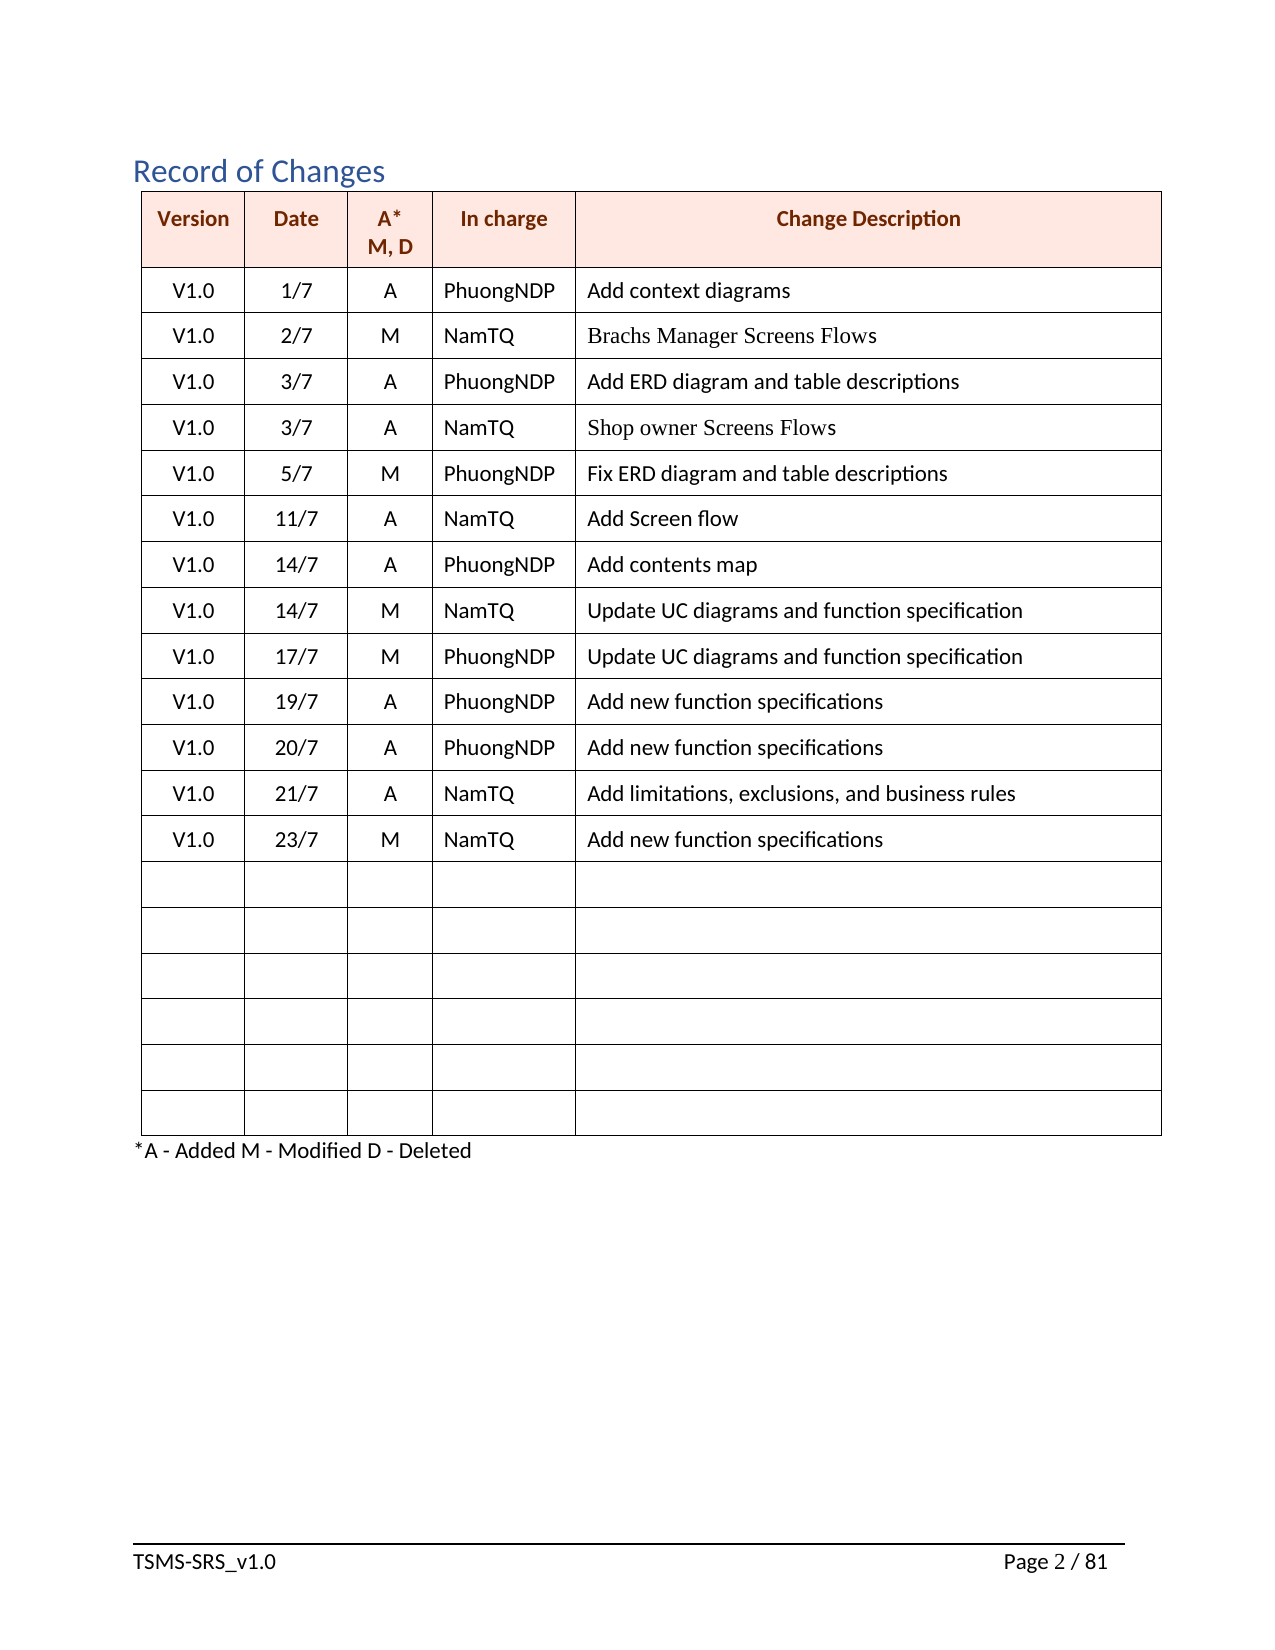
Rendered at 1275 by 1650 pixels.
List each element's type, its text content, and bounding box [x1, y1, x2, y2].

table_cell PhuongNDP [433, 268, 575, 312]
table_header Version [142, 192, 244, 267]
table_cell 17/7 [245, 634, 347, 678]
table_cell V1.0 [142, 496, 244, 541]
table_cell M [348, 313, 432, 358]
table_cell [348, 908, 432, 952]
table_cell [348, 954, 432, 998]
table_cell [348, 999, 432, 1044]
table_cell V1.0 [142, 268, 244, 312]
table_cell Add contents map [576, 542, 1161, 587]
table_cell V1.0 [142, 313, 244, 358]
table_cell Shop owner Screens Flows [576, 405, 1161, 449]
table_cell [142, 1091, 244, 1135]
table_cell 2/7 [245, 313, 347, 358]
table_cell PhuongNDP [433, 679, 575, 724]
table_cell M [348, 588, 432, 632]
table_cell [576, 999, 1161, 1044]
table_cell V1.0 [142, 771, 244, 815]
table_cell [433, 999, 575, 1044]
table_cell [245, 999, 347, 1044]
table_cell [142, 908, 244, 952]
table_cell 5/7 [245, 451, 347, 495]
table_cell [576, 908, 1161, 952]
table_cell 23/7 [245, 816, 347, 861]
table_cell M [348, 451, 432, 495]
table_cell [433, 1091, 575, 1135]
text *A - Added M - Modified D - Deleted [133, 1136, 1125, 1164]
table_cell V1.0 [142, 816, 244, 861]
table_cell A [348, 496, 432, 541]
table_cell [142, 862, 244, 907]
table_cell [142, 1045, 244, 1090]
table_cell Update UC diagrams and function specification [576, 634, 1161, 678]
table_cell [348, 1091, 432, 1135]
table_cell A [348, 542, 432, 587]
table_cell [348, 1045, 432, 1090]
table_cell V1.0 [142, 588, 244, 632]
table_cell NamTQ [433, 313, 575, 358]
table_header Date [245, 192, 347, 267]
table_header Change Description [576, 192, 1161, 267]
table_cell V1.0 [142, 725, 244, 769]
table_cell 14/7 [245, 588, 347, 632]
table_cell PhuongNDP [433, 542, 575, 587]
table_cell NamTQ [433, 405, 575, 449]
table_cell A [348, 679, 432, 724]
table_cell NamTQ [433, 496, 575, 541]
table_cell [576, 1045, 1161, 1090]
table_cell [433, 954, 575, 998]
table_cell [576, 1091, 1161, 1135]
table_cell Add new function specifications [576, 816, 1161, 861]
table_cell [142, 999, 244, 1044]
table_cell V1.0 [142, 679, 244, 724]
table_cell [433, 1045, 575, 1090]
table_cell 19/7 [245, 679, 347, 724]
table_cell NamTQ [433, 588, 575, 632]
table_cell [576, 954, 1161, 998]
table_cell [576, 862, 1161, 907]
table_cell 20/7 [245, 725, 347, 769]
table_cell 21/7 [245, 771, 347, 815]
table_cell 11/7 [245, 496, 347, 541]
table_cell [245, 954, 347, 998]
table_cell [245, 1091, 347, 1135]
table_cell 3/7 [245, 405, 347, 449]
table_cell [142, 954, 244, 998]
table_cell 14/7 [245, 542, 347, 587]
table_cell V1.0 [142, 405, 244, 449]
table_cell [245, 862, 347, 907]
table_cell M [348, 816, 432, 861]
table_cell [348, 862, 432, 907]
table_cell Add ERD diagram and table descriptions [576, 359, 1161, 404]
table_cell 3/7 [245, 359, 347, 404]
table_cell Add Screen flow [576, 496, 1161, 541]
table_cell NamTQ [433, 771, 575, 815]
table_cell A [348, 268, 432, 312]
table_cell NamTQ [433, 816, 575, 861]
table_cell M [348, 634, 432, 678]
table_cell Add limitations, exclusions, and business rules [576, 771, 1161, 815]
table_cell [433, 862, 575, 907]
table_header A* M, D [348, 192, 432, 267]
table_cell PhuongNDP [433, 359, 575, 404]
table_cell PhuongNDP [433, 725, 575, 769]
table_cell 1/7 [245, 268, 347, 312]
table_cell [245, 1045, 347, 1090]
table_cell PhuongNDP [433, 451, 575, 495]
table_cell A [348, 771, 432, 815]
table_cell A [348, 725, 432, 769]
table_cell [245, 908, 347, 952]
table_cell Fix ERD diagram and table descriptions [576, 451, 1161, 495]
table_cell Add context diagrams [576, 268, 1161, 312]
table_cell V1.0 [142, 451, 244, 495]
table_cell [433, 908, 575, 952]
table_cell V1.0 [142, 634, 244, 678]
table_cell Add new function specifications [576, 725, 1161, 769]
table_header In charge [433, 192, 575, 267]
table_cell A [348, 359, 432, 404]
table_cell Add new function specifications [576, 679, 1161, 724]
table_cell Brachs Manager Screens Flows [576, 313, 1161, 358]
table_cell Update UC diagrams and function specification [576, 588, 1161, 632]
table_cell A [348, 405, 432, 449]
subtitle Record of Changes [133, 150, 1125, 191]
table_cell PhuongNDP [433, 634, 575, 678]
table_cell V1.0 [142, 359, 244, 404]
table_cell V1.0 [142, 542, 244, 587]
